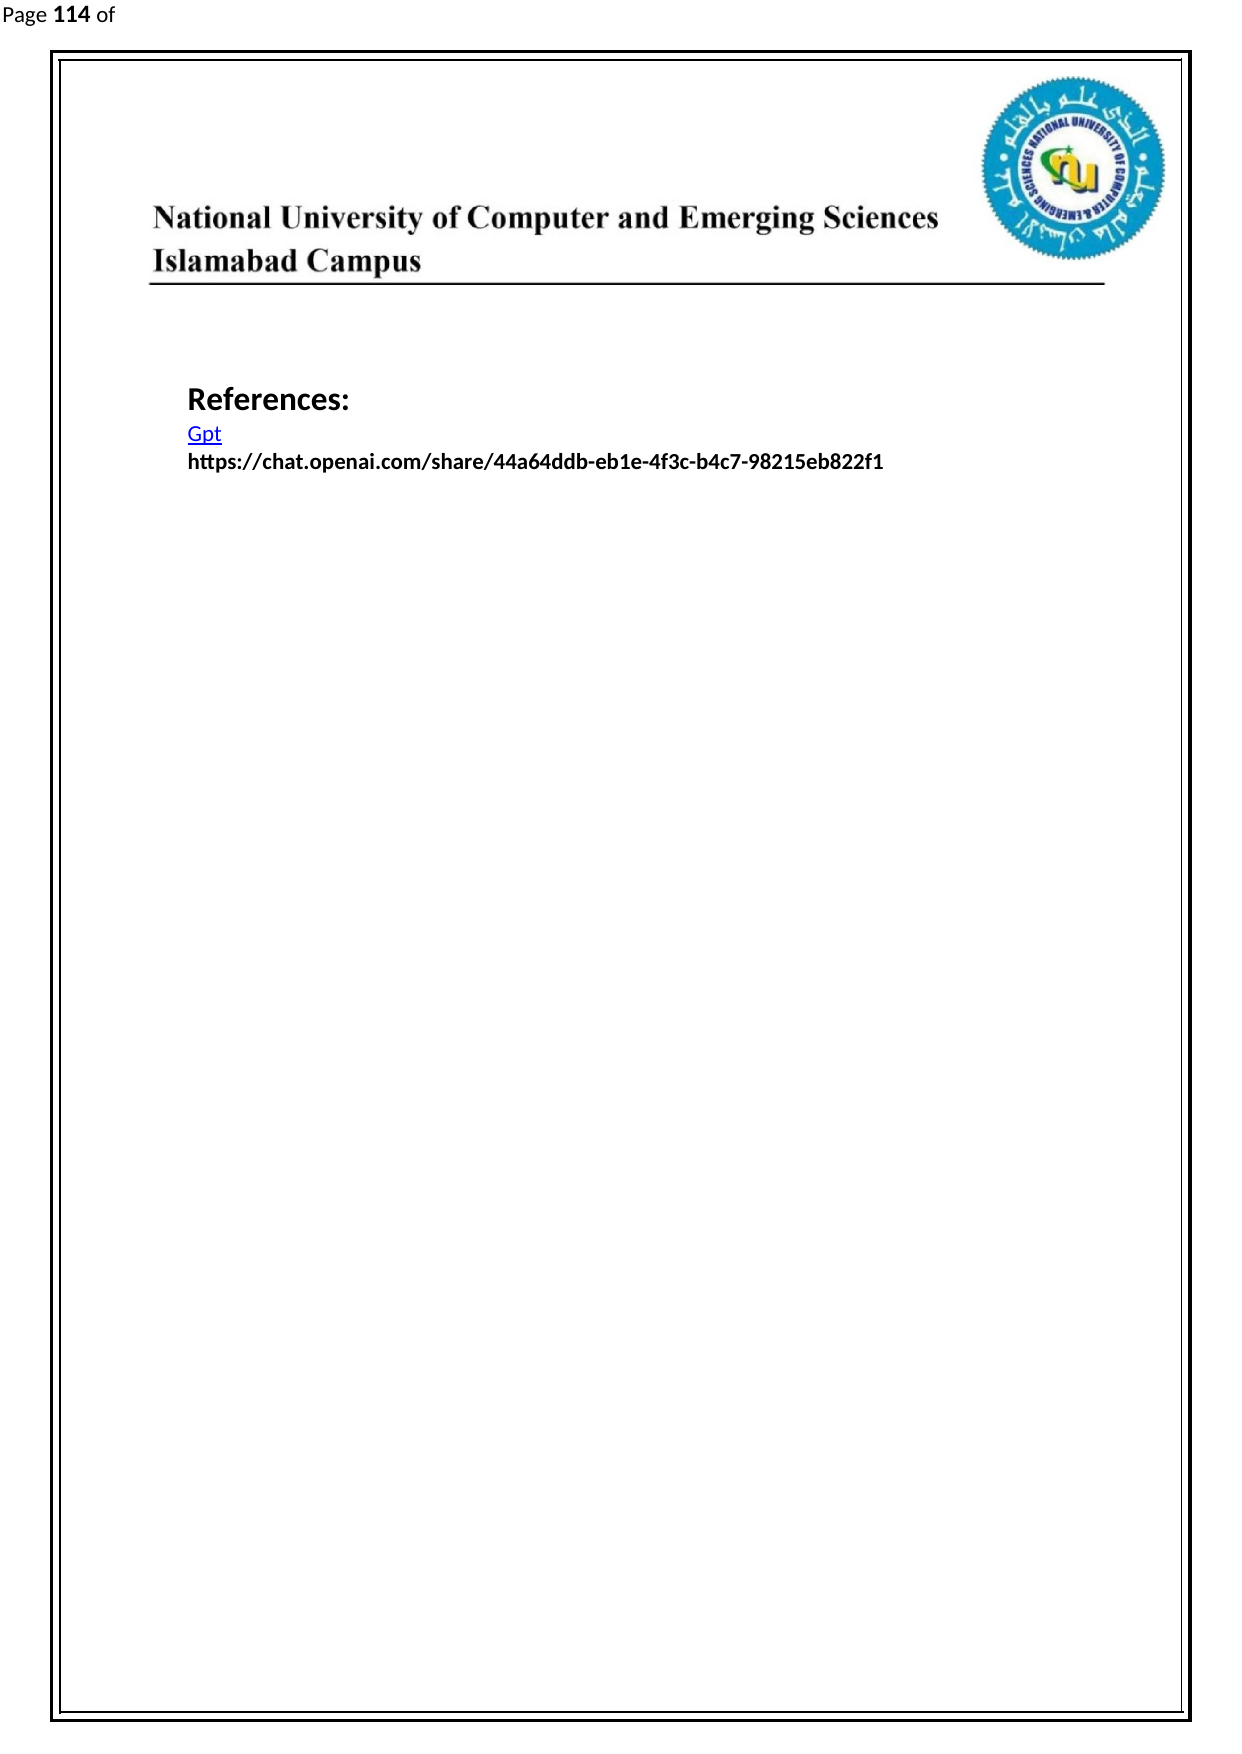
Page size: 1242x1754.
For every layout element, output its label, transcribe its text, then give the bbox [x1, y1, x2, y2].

text Gpt [187, 419, 1179, 447]
picture [148, 76, 1166, 285]
subtitle References: [187, 378, 1179, 419]
text https://chat.openai.com/share/44a64ddb-eb1e-4f3c-b4c7-98215eb822f1 [187, 447, 1179, 475]
